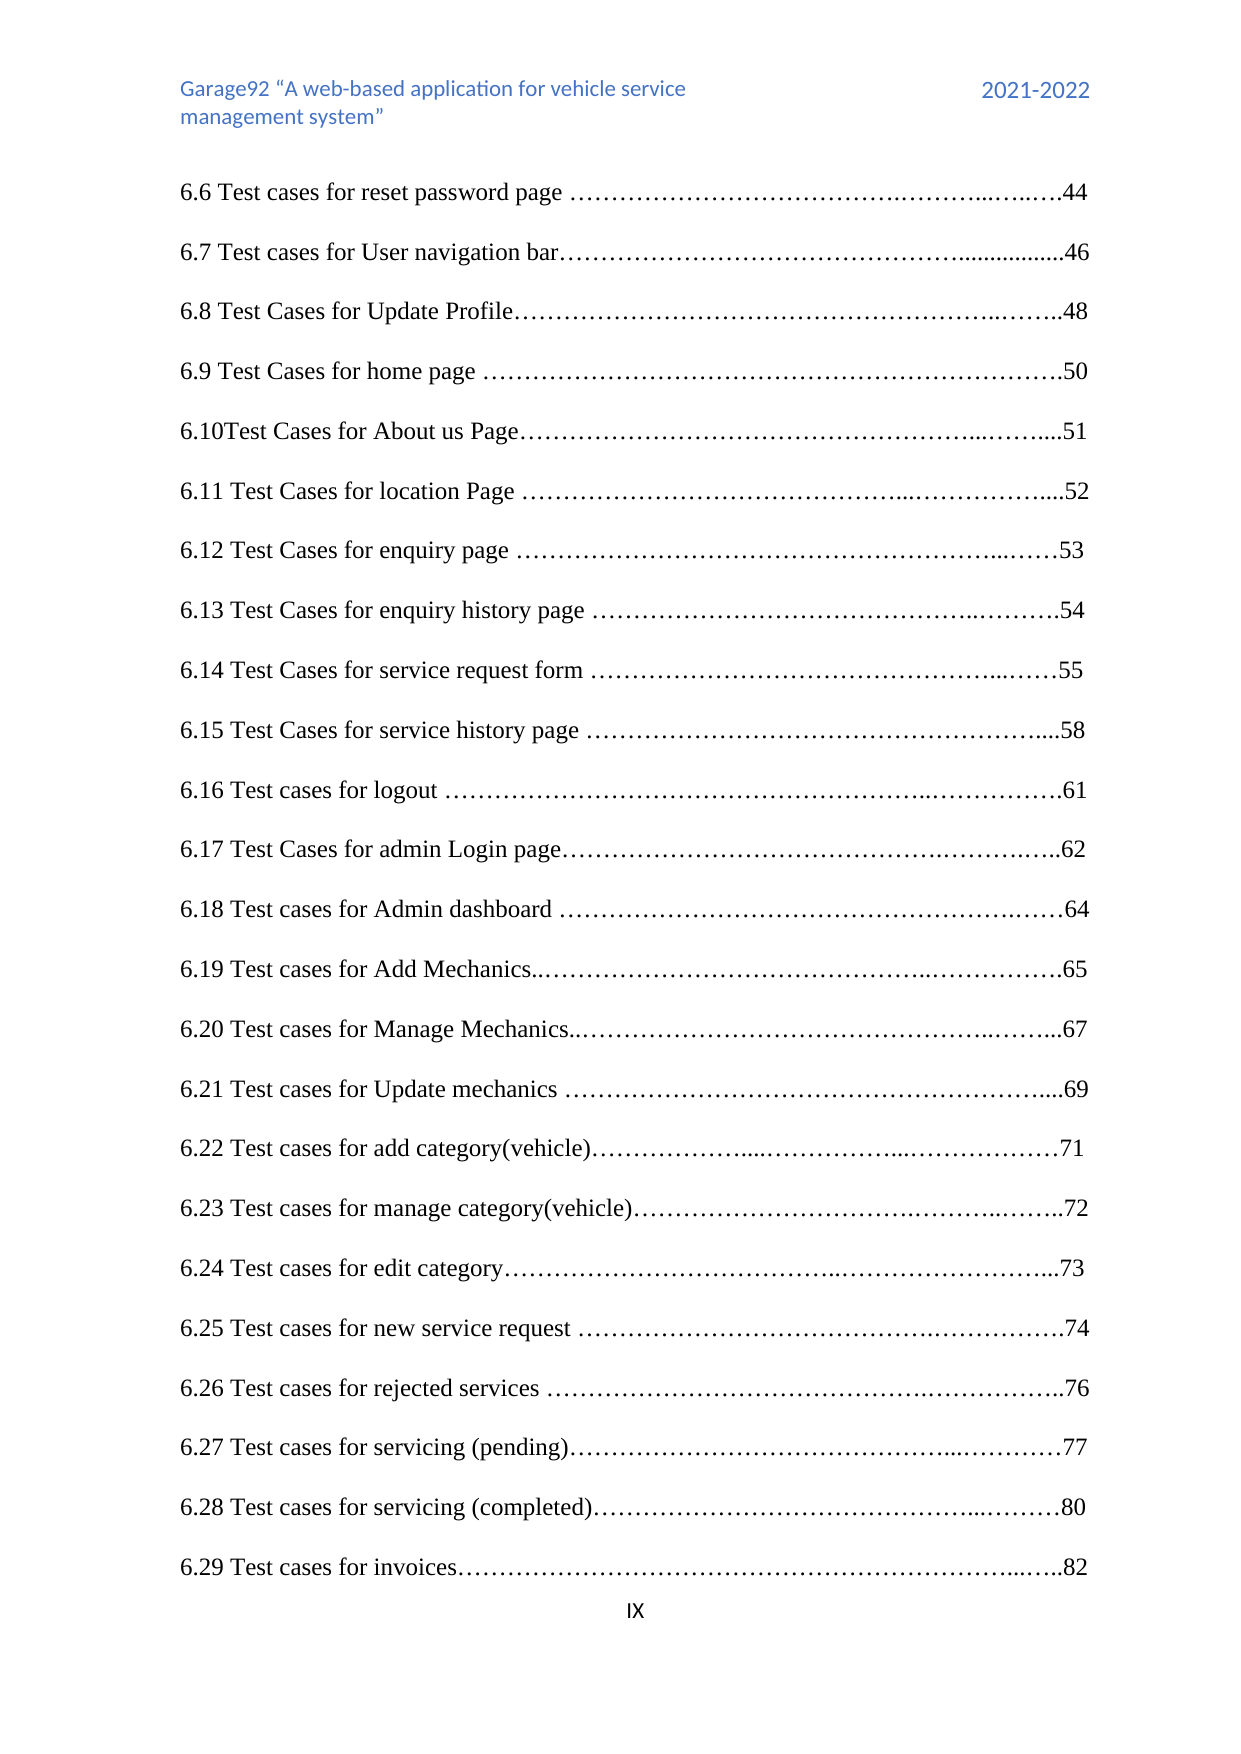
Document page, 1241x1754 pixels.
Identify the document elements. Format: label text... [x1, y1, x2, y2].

text 6.17 Test Cases for admin Login page……………………………………….……….…..62 [180, 834, 1090, 863]
text 6.22 Test cases for add category(vehicle)………………....……………...………………71 [180, 1133, 1090, 1162]
text 6.27 Test cases for servicing (pending)………………………………………...…………77 [180, 1432, 1090, 1461]
